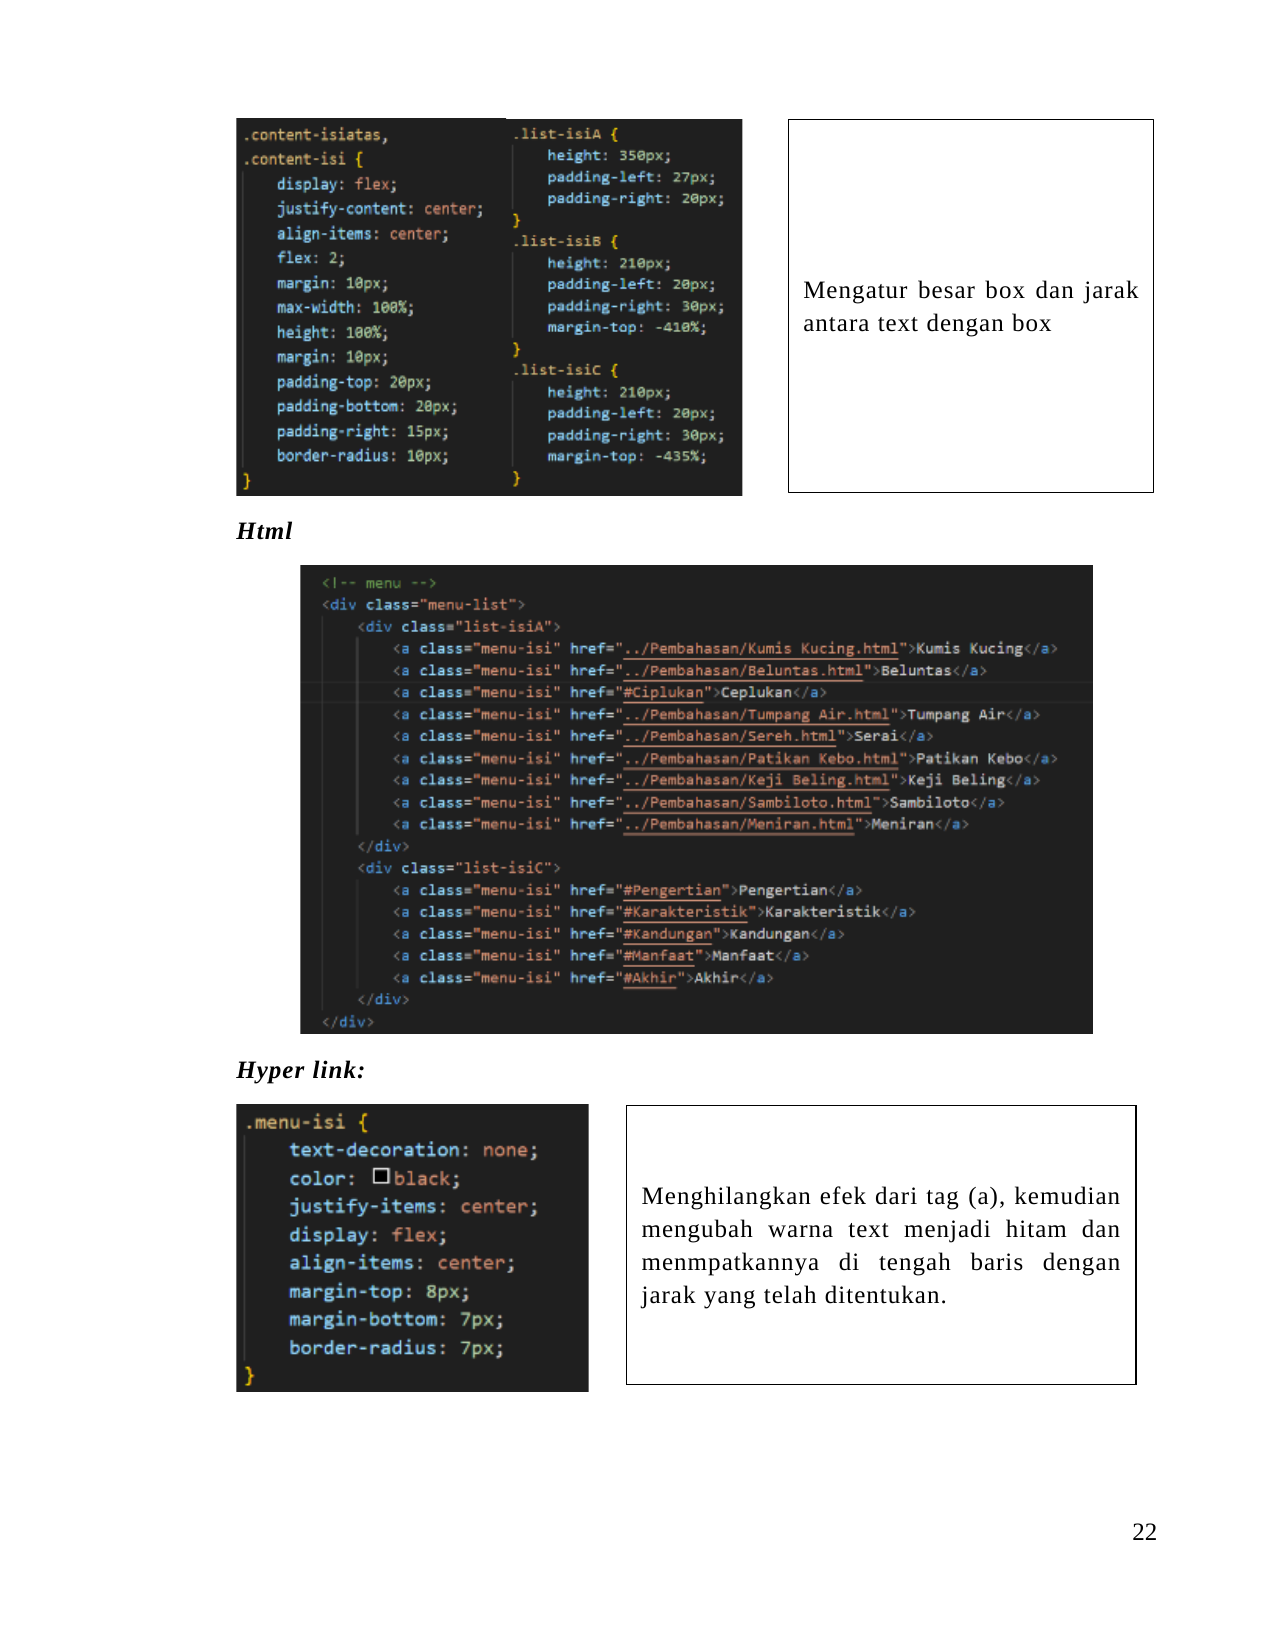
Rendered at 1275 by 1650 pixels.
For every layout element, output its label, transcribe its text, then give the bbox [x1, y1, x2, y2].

picture [236, 118, 743, 496]
text Html [236, 516, 1157, 545]
picture [236, 1104, 589, 1392]
text Hyper link: [236, 1055, 1157, 1084]
picture [300, 565, 1093, 1034]
